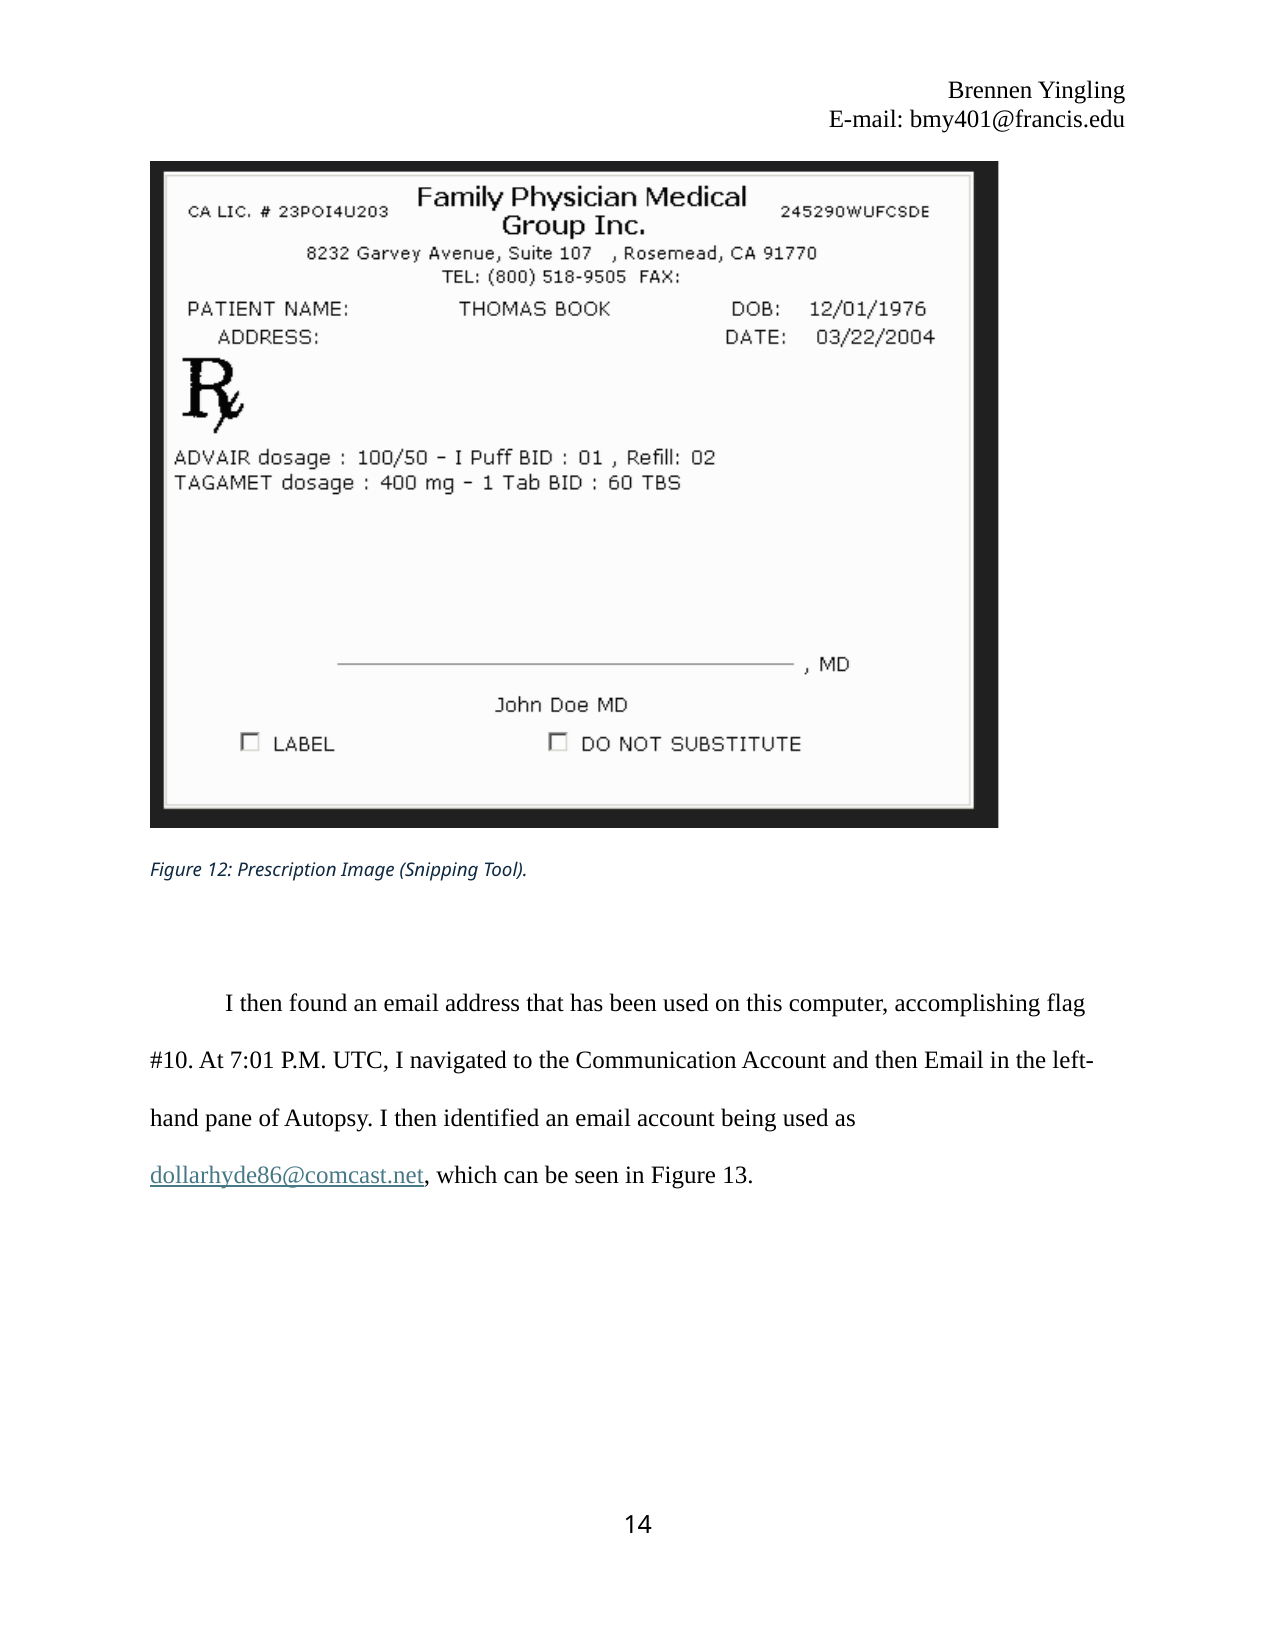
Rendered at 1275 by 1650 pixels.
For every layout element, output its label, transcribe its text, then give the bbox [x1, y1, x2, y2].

picture [150, 161, 999, 828]
text I then found an email address that has been used on this computer, accomplishing flag #10. At 7:01 P.M. UTC, I navigated to the Communication Account and then Email in the left-hand pane of Autopsy. I then identified an email account being used as dollarhyde86@comcast.net, which can be seen in Figure 13. [150, 988, 1125, 1189]
